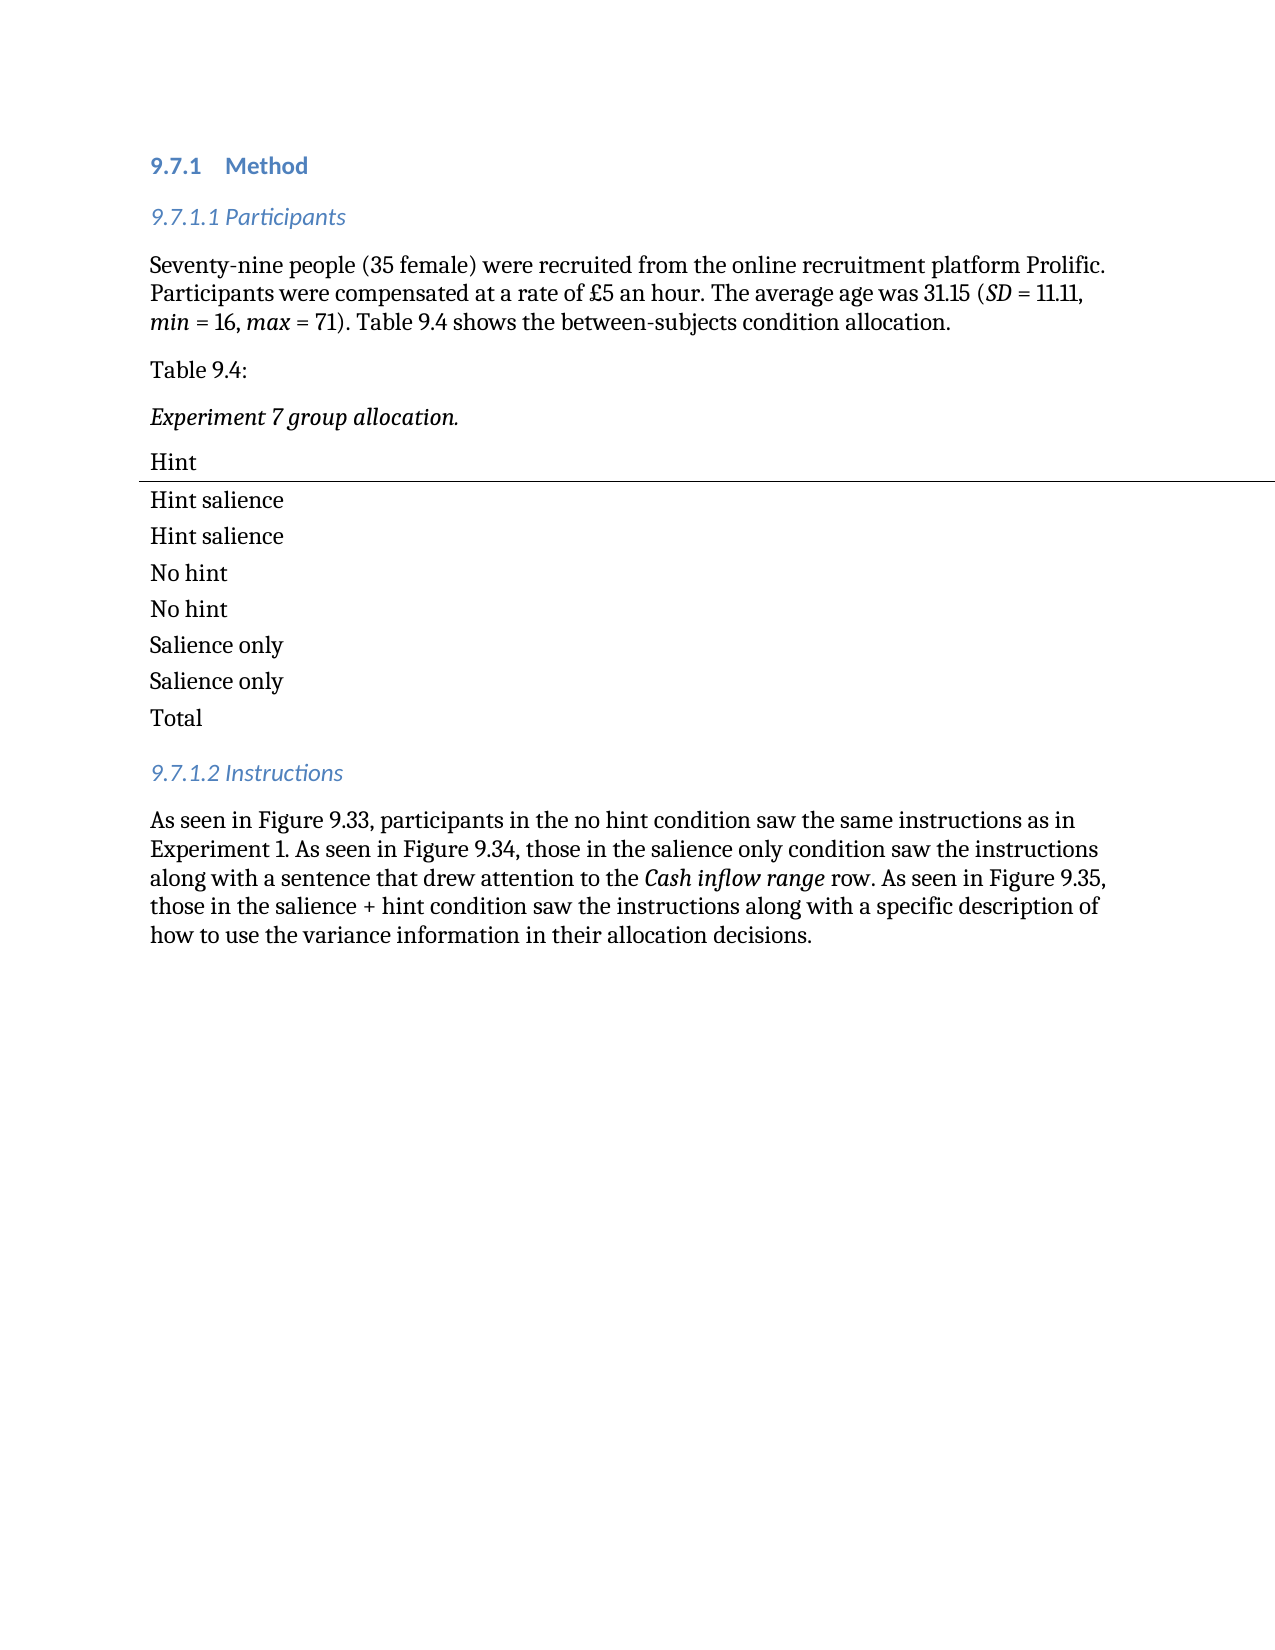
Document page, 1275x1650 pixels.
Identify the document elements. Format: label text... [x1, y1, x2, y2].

text As seen in Figure 9.33, participants in the no hint condition saw the same instructions as in Experiment 1. As seen in Figure 9.34, those in the salience only condition saw the instructions along with a sentence that drew attention to the Cash inflow range row. As seen in Figure 9.35, those in the salience + hint condition saw the instructions along with a specific description of how to use the variance information in their allocation decisions. [150, 806, 1125, 950]
table_cell Salience only [139, 627, 1275, 663]
table_header Hint [139, 444, 1275, 481]
text Seventy-nine people (35 female) were recruited from the online recruitment platform Prolific. Participants were compensated at a rate of £5 an hour. The average age was 31.15 (SD = 11.11, min = 16, max = 71). Table 9.4 shows the between-subjects condition allocation. [150, 251, 1125, 337]
subtitle 9.7.1 Method [150, 150, 1125, 181]
subtitle 9.7.1.1 Participants [150, 201, 1125, 232]
table_cell Hint salience [139, 519, 1275, 555]
table_cell No hint [139, 591, 1275, 627]
table_cell Salience only [139, 664, 1275, 700]
subtitle 9.7.1.2 Instructions [150, 757, 1125, 787]
text Table 9.4: [150, 356, 1125, 384]
table_cell No hint [139, 555, 1275, 591]
table_cell Total [139, 700, 1275, 736]
table_cell Hint salience [139, 482, 1275, 518]
text Experiment 7 group allocation. [150, 403, 1125, 432]
